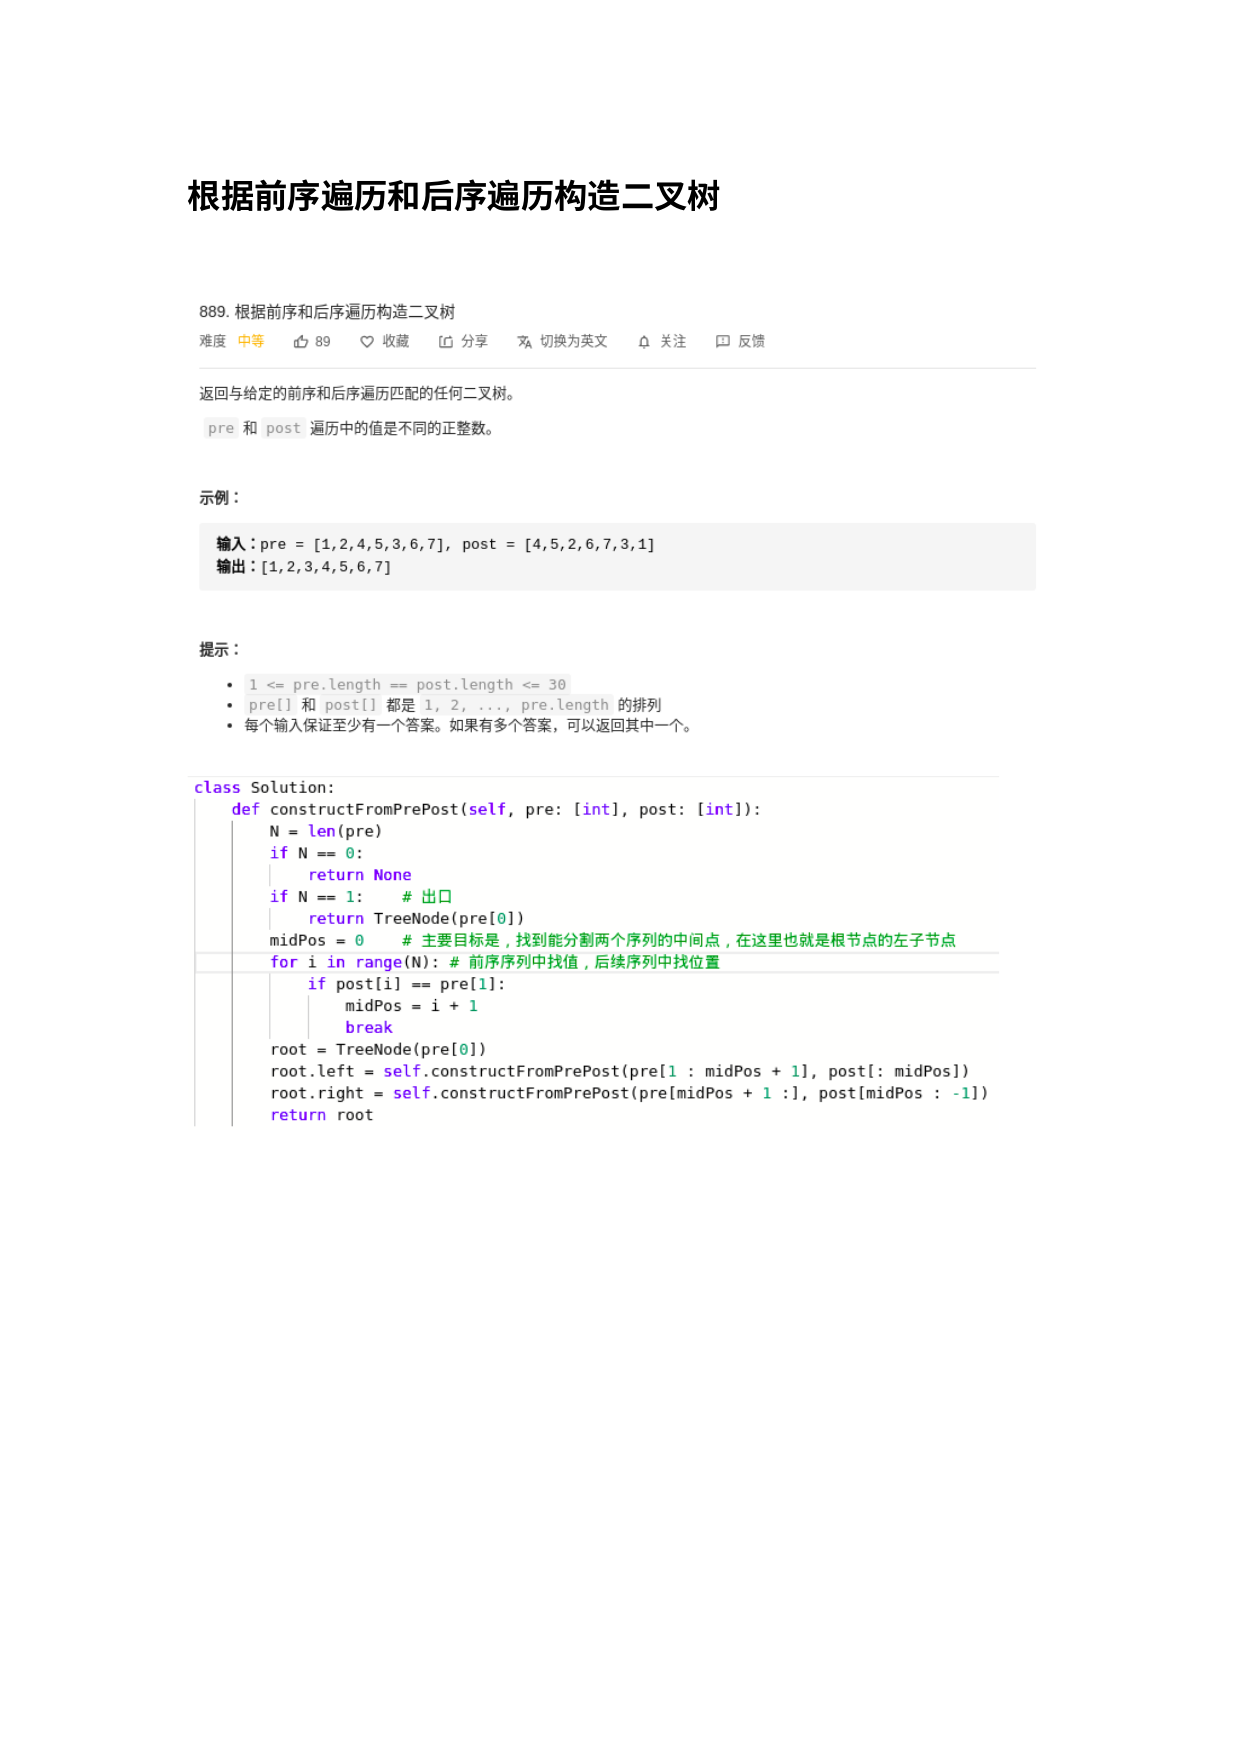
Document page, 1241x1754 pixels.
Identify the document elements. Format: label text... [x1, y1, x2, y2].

picture [187, 776, 1000, 1130]
subtitle 根据前序遍历和后序遍历构造二叉树 [187, 162, 1053, 227]
picture [187, 289, 1053, 747]
